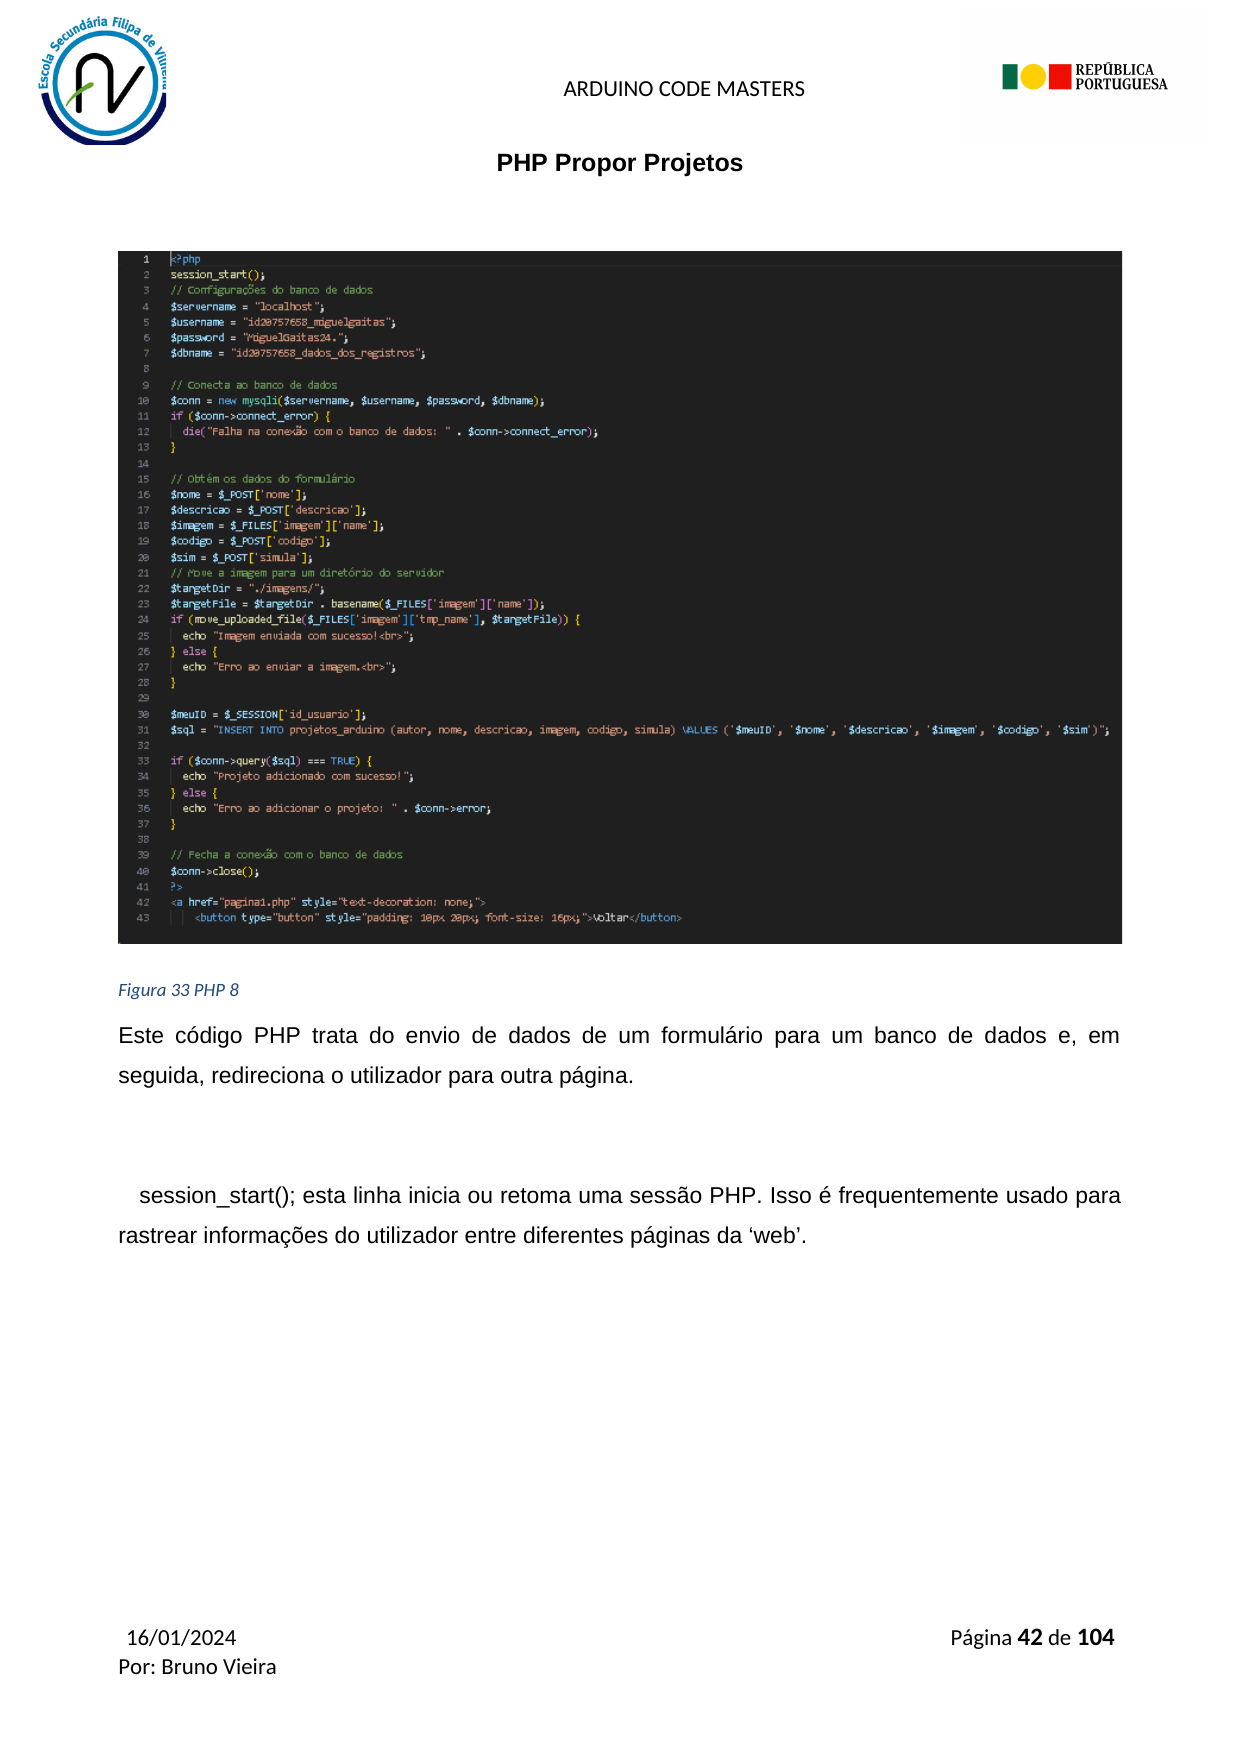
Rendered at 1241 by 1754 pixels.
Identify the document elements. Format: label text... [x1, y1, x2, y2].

picture [118, 251, 1123, 944]
subtitle PHP Propor Projetos [118, 148, 1122, 176]
picture [959, 8, 1204, 146]
text session_start(); esta linha inicia ou retoma uma sessão PHP. Isso é frequentemente usado para rastrear informações do utilizador entre diferentes páginas da ‘web’. [118, 1182, 1122, 1248]
text Este código PHP trata do envio de dados de um formulário para um banco de dados e, em seguida, redireciona o utilizador para outra página. [118, 1022, 1122, 1088]
picture [37, 15, 167, 144]
